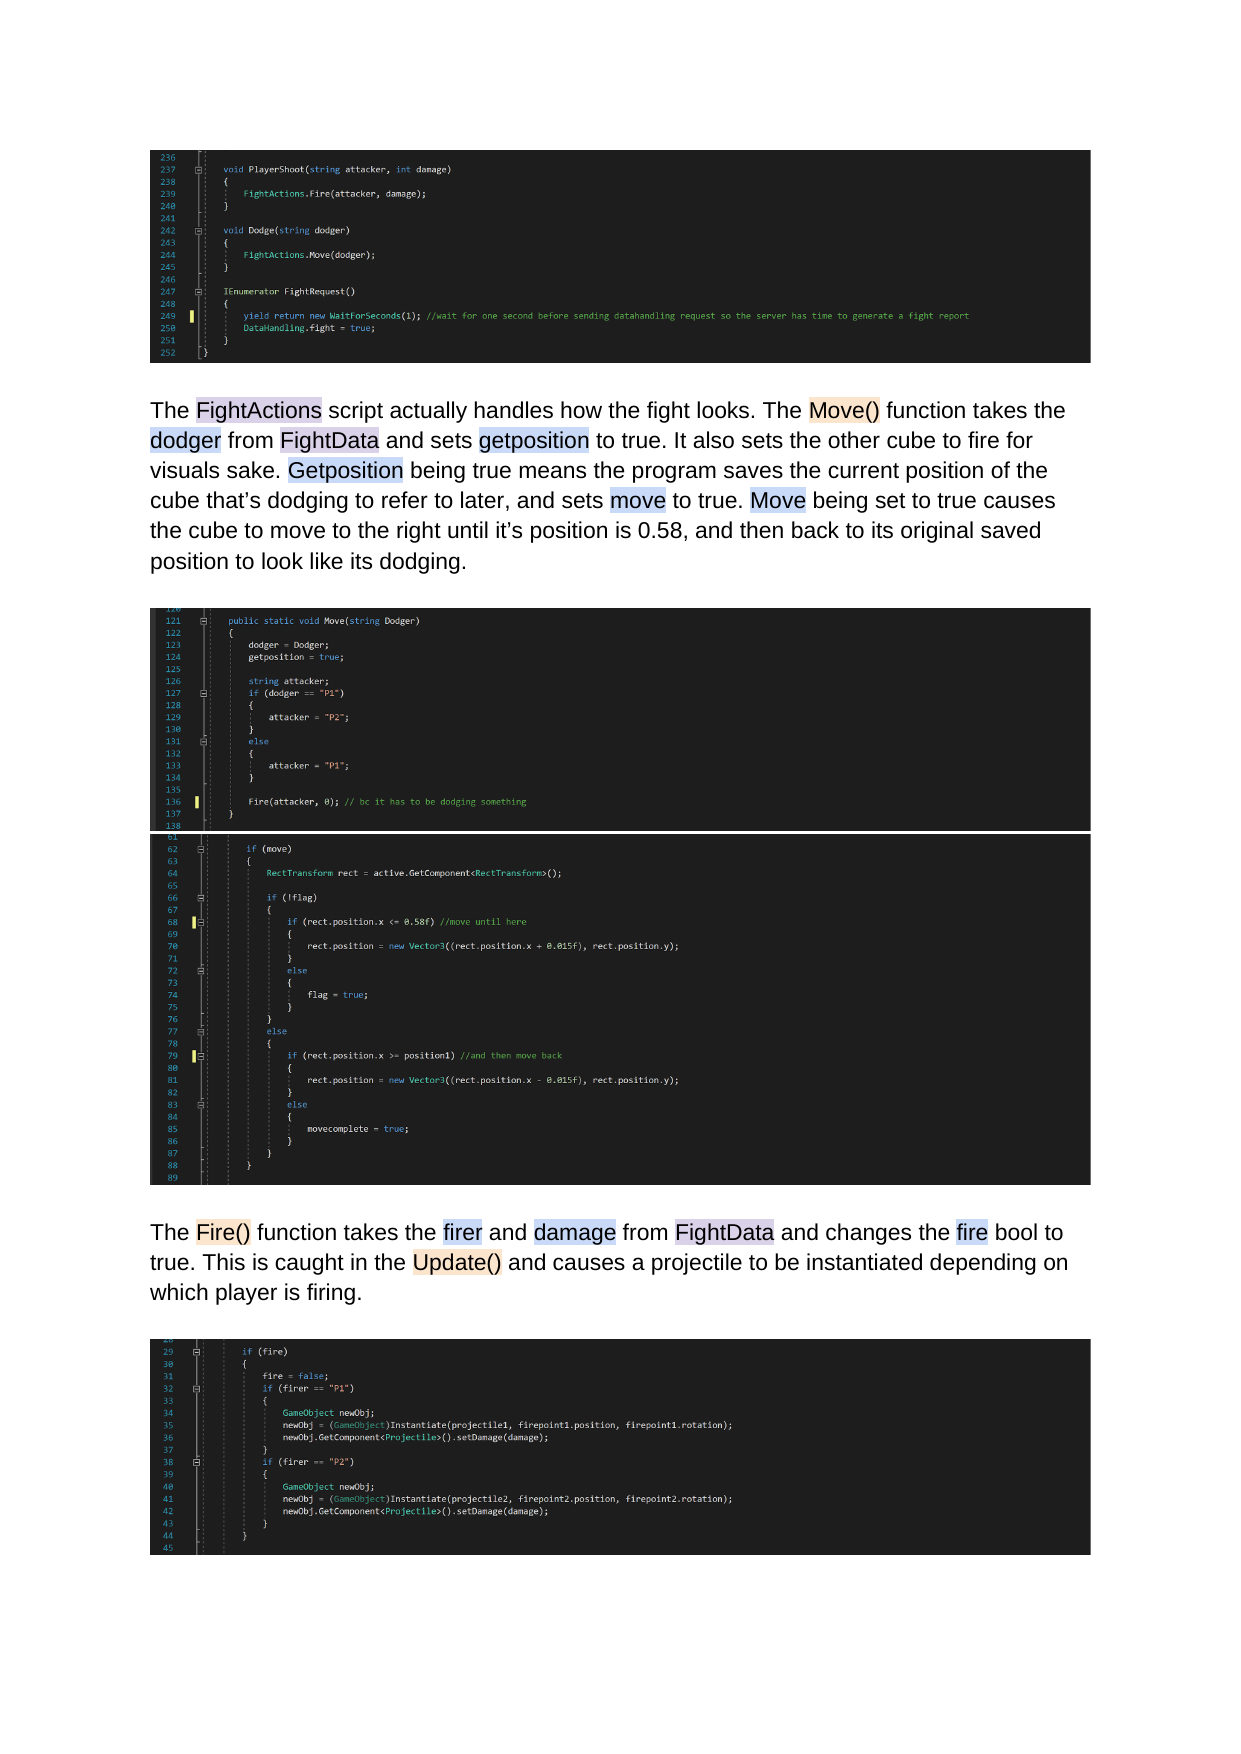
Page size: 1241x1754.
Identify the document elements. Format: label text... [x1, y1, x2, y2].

picture [150, 1339, 1091, 1555]
picture [150, 150, 1091, 363]
text The Fire() function takes the firer and damage from FightData and changes the fire bool to true. This is caught in the Update() and causes a projectile to be instantiated depending on which player is firing. [150, 1219, 1090, 1306]
picture [150, 608, 1091, 831]
text The FightActions script actually handles how the fight looks. The Move() function takes the dodger from FightData and sets getposition to true. It also sets the other cube to fire for visuals sake. Getposition being true means the program saves the current position of the cube that’s dodging to refer to later, and sets move to true. Move being set to true causes the cube to move to the right until it’s position is 0.58, and then back to its original saved position to look like its dodging. [150, 397, 1090, 574]
picture [150, 834, 1091, 1185]
